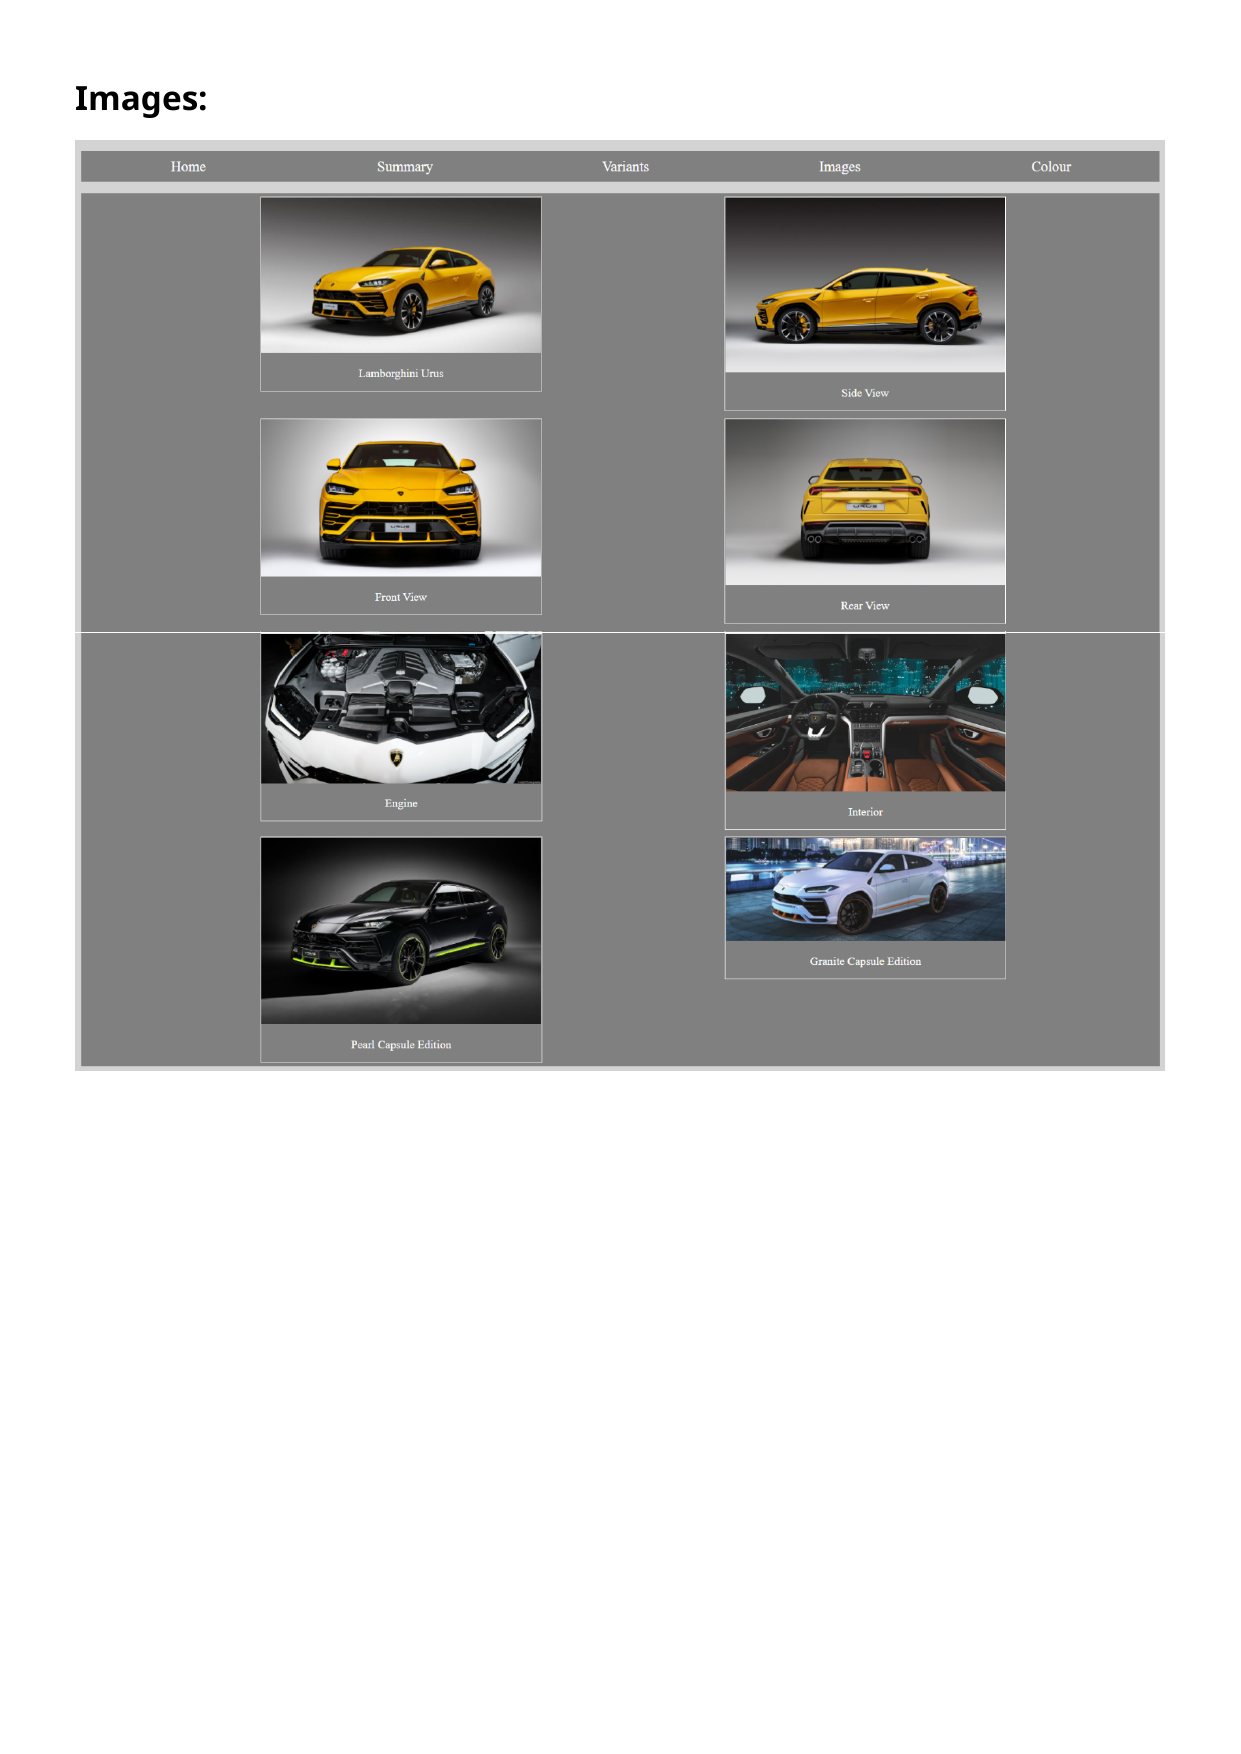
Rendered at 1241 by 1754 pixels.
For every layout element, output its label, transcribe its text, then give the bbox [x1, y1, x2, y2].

text Images: [75, 75, 1165, 120]
picture [75, 633, 1166, 1071]
picture [75, 140, 1166, 632]
